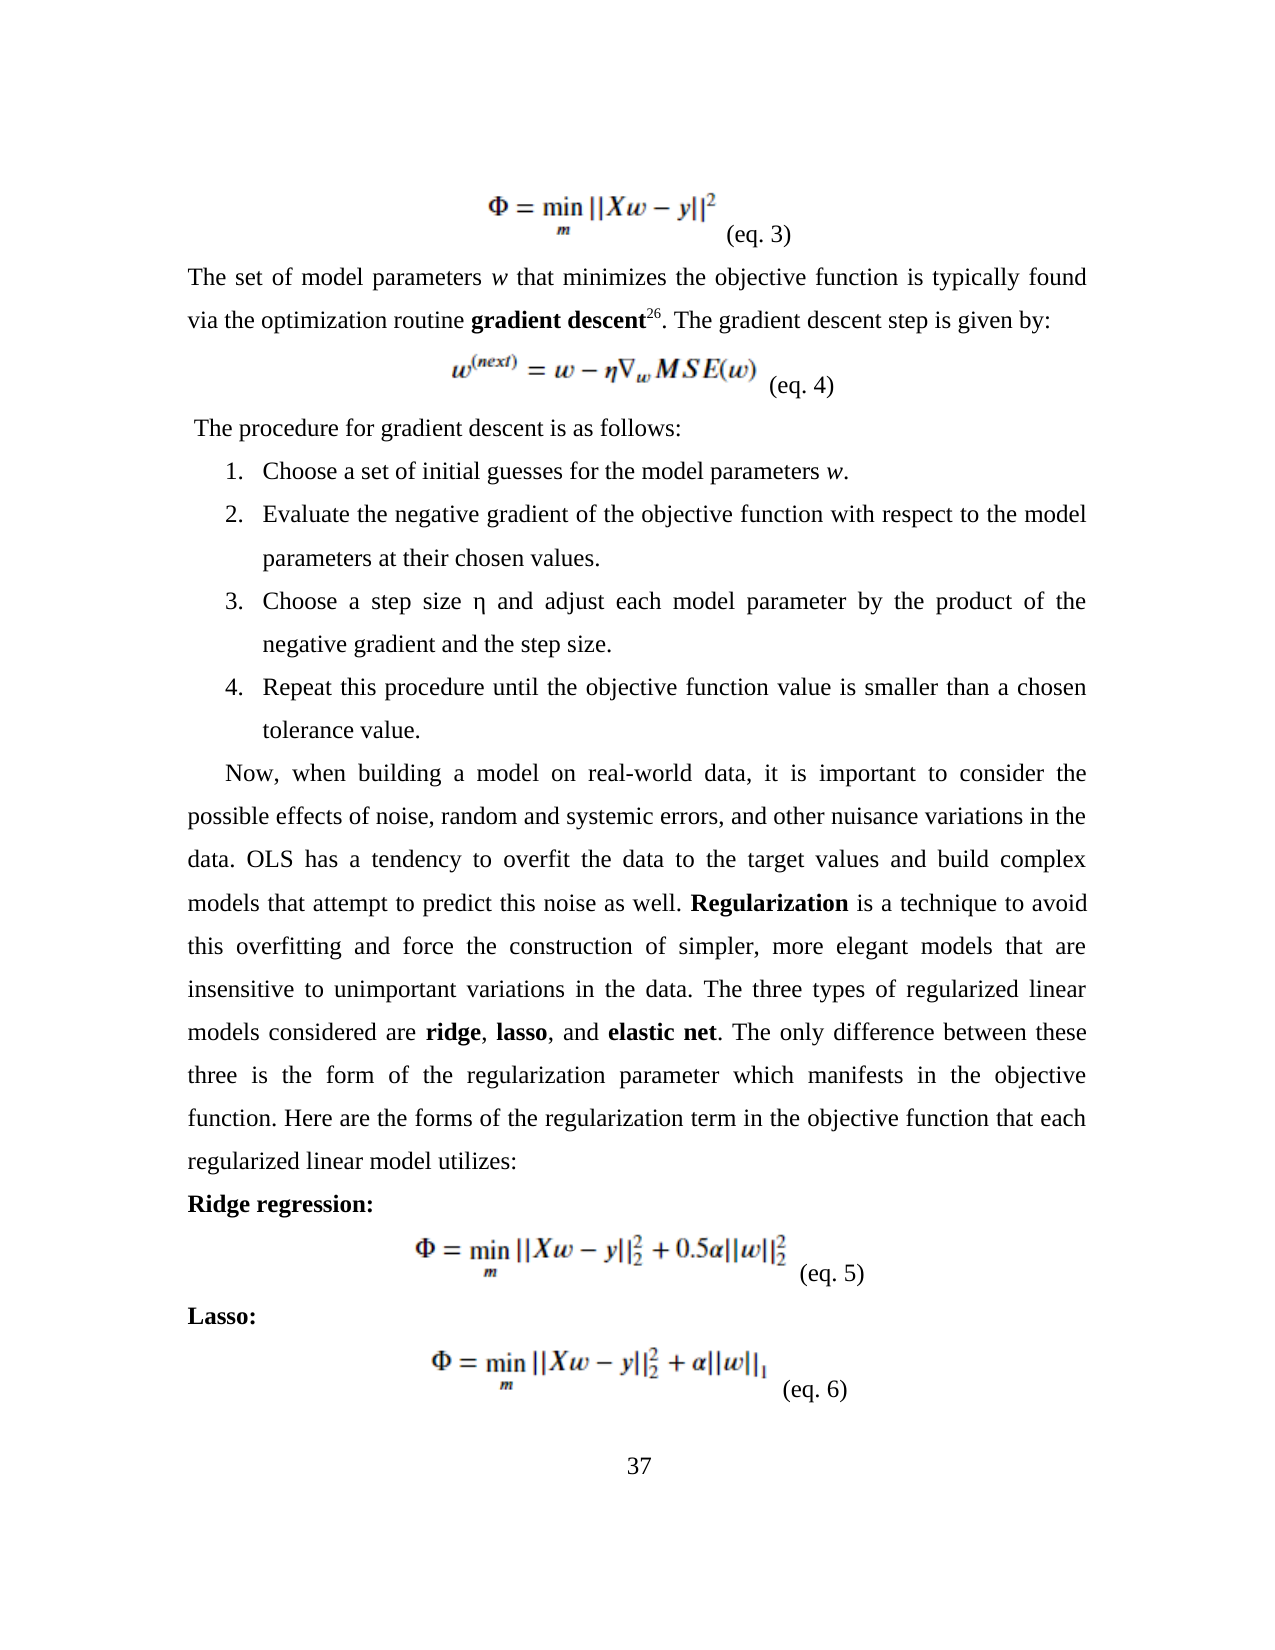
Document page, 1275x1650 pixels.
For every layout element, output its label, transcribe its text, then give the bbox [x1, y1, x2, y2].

list Evaluate the negative gradient of the objective function with respect to the model parameters at their chosen values. [225, 499, 1087, 571]
text Now, when building a model on real-world data, it is important to consider the possible effects of noise, random and systemic errors, and other nuisance variations in the data. OLS has a tendency to overfit the data to the target values and build complex models that attempt to predict this noise as well. Regularization is a technique to avoid this overfitting and force the construction of simpler, more elegant models that are insensitive to unimportant variations in the data. The three types of regularized linear models considered are ridge, lasso, and elastic net. The only difference between these three is the form of the regularization parameter which manifests in the objective function. Here are the forms of the regularization term in the objective function that each regularized linear model utilizes: [187, 758, 1087, 1175]
text (eq. 3) [187, 187, 1087, 248]
list Choose a set of initial guesses for the model parameters w. [225, 456, 1087, 485]
list Repeat this procedure until the objective function value is smaller than a chosen tolerance value. [225, 672, 1087, 744]
text The set of model parameters w that minimizes the objective function is typically found via the optimization routine gradient descent26. The gradient descent step is given by: [187, 262, 1087, 334]
list Choose a step size η and adjust each model parameter by the product of the negative gradient and the step size. [225, 586, 1087, 658]
text Lasso: [187, 1301, 1087, 1330]
picture [410, 1232, 794, 1282]
picture [483, 187, 720, 243]
text Ridge regression: [187, 1189, 1087, 1218]
picture [440, 348, 763, 394]
picture [427, 1344, 776, 1398]
text The procedure for gradient descent is as follows: [187, 413, 1087, 442]
